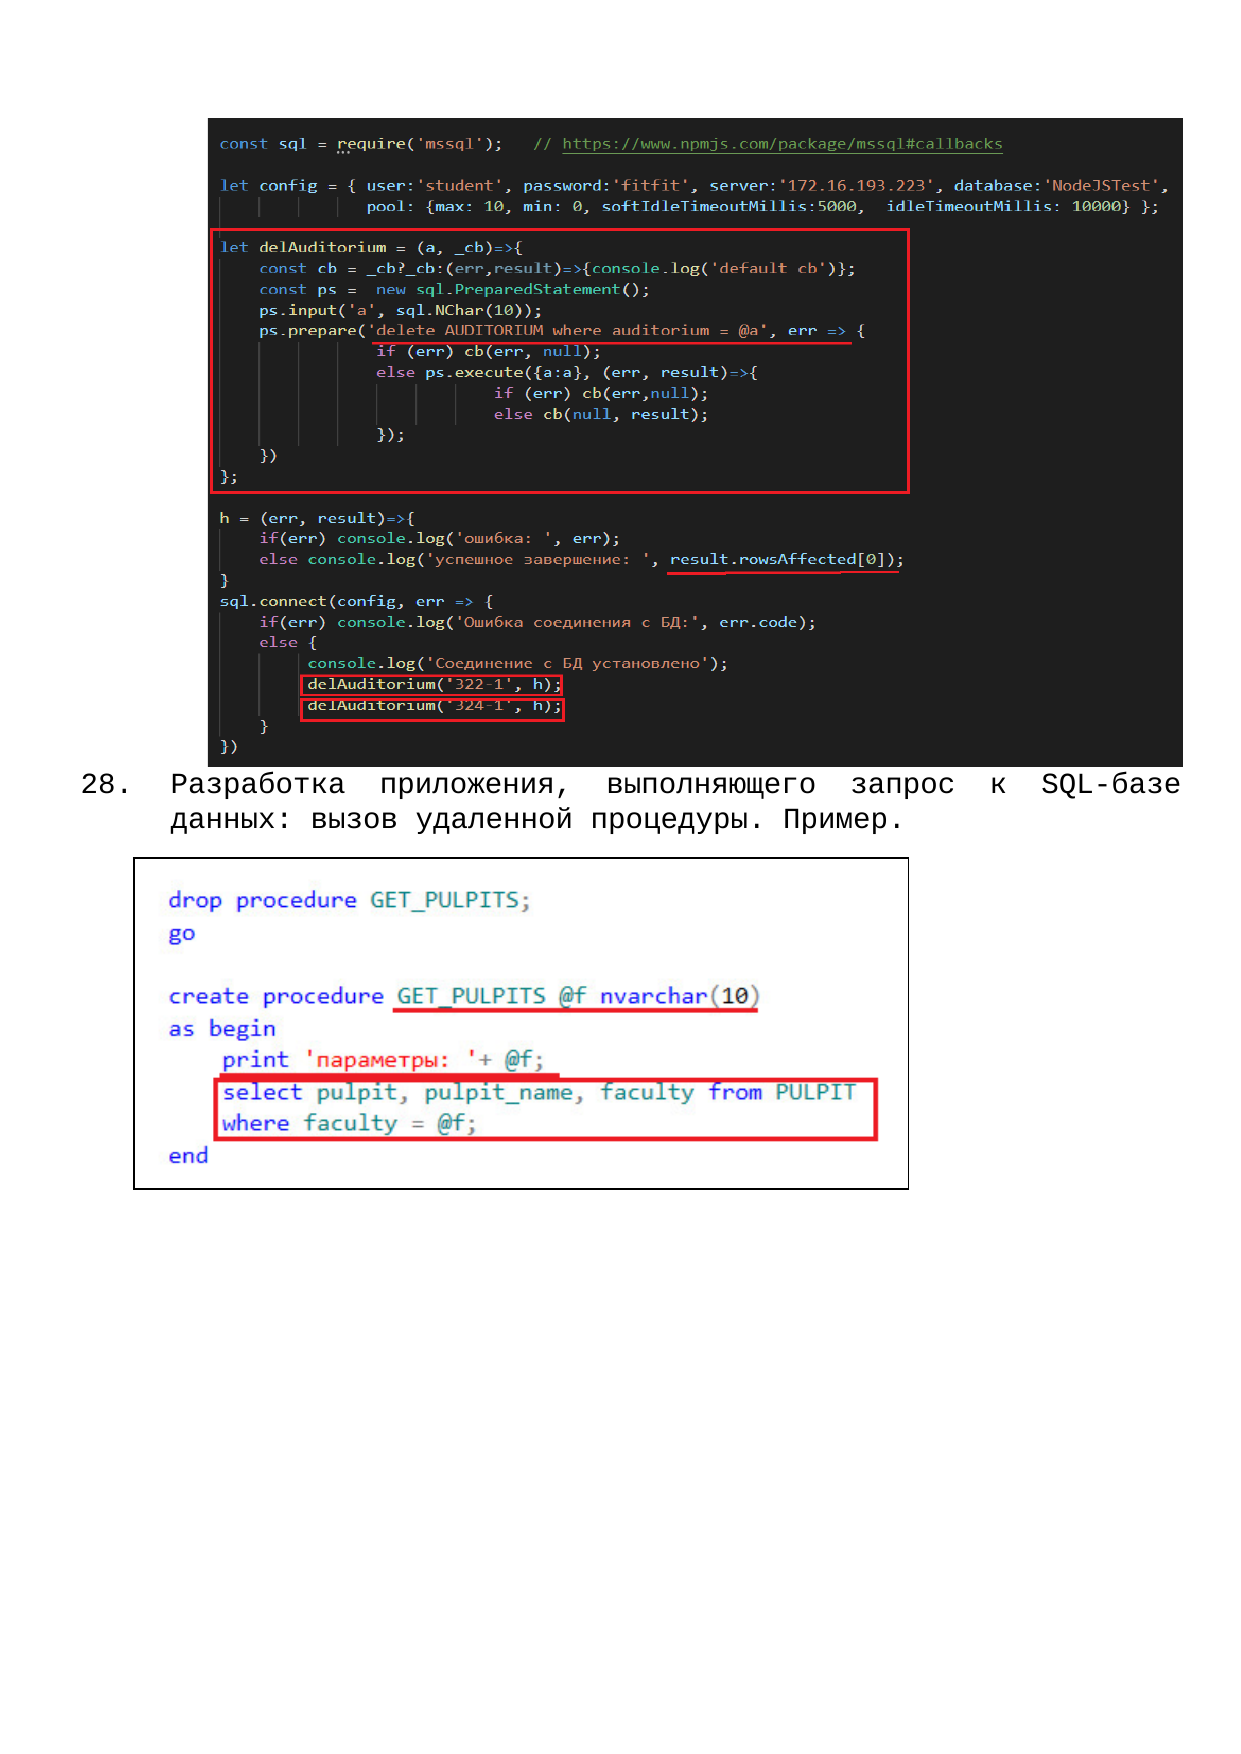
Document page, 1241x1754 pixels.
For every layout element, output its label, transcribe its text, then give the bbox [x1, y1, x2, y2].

picture [135, 859, 908, 1188]
list Разработка приложения, выполняющего запрос к SQL-базе данных: вызов удаленной процедуры. Пример. [133, 769, 1181, 838]
picture [207, 118, 1183, 767]
